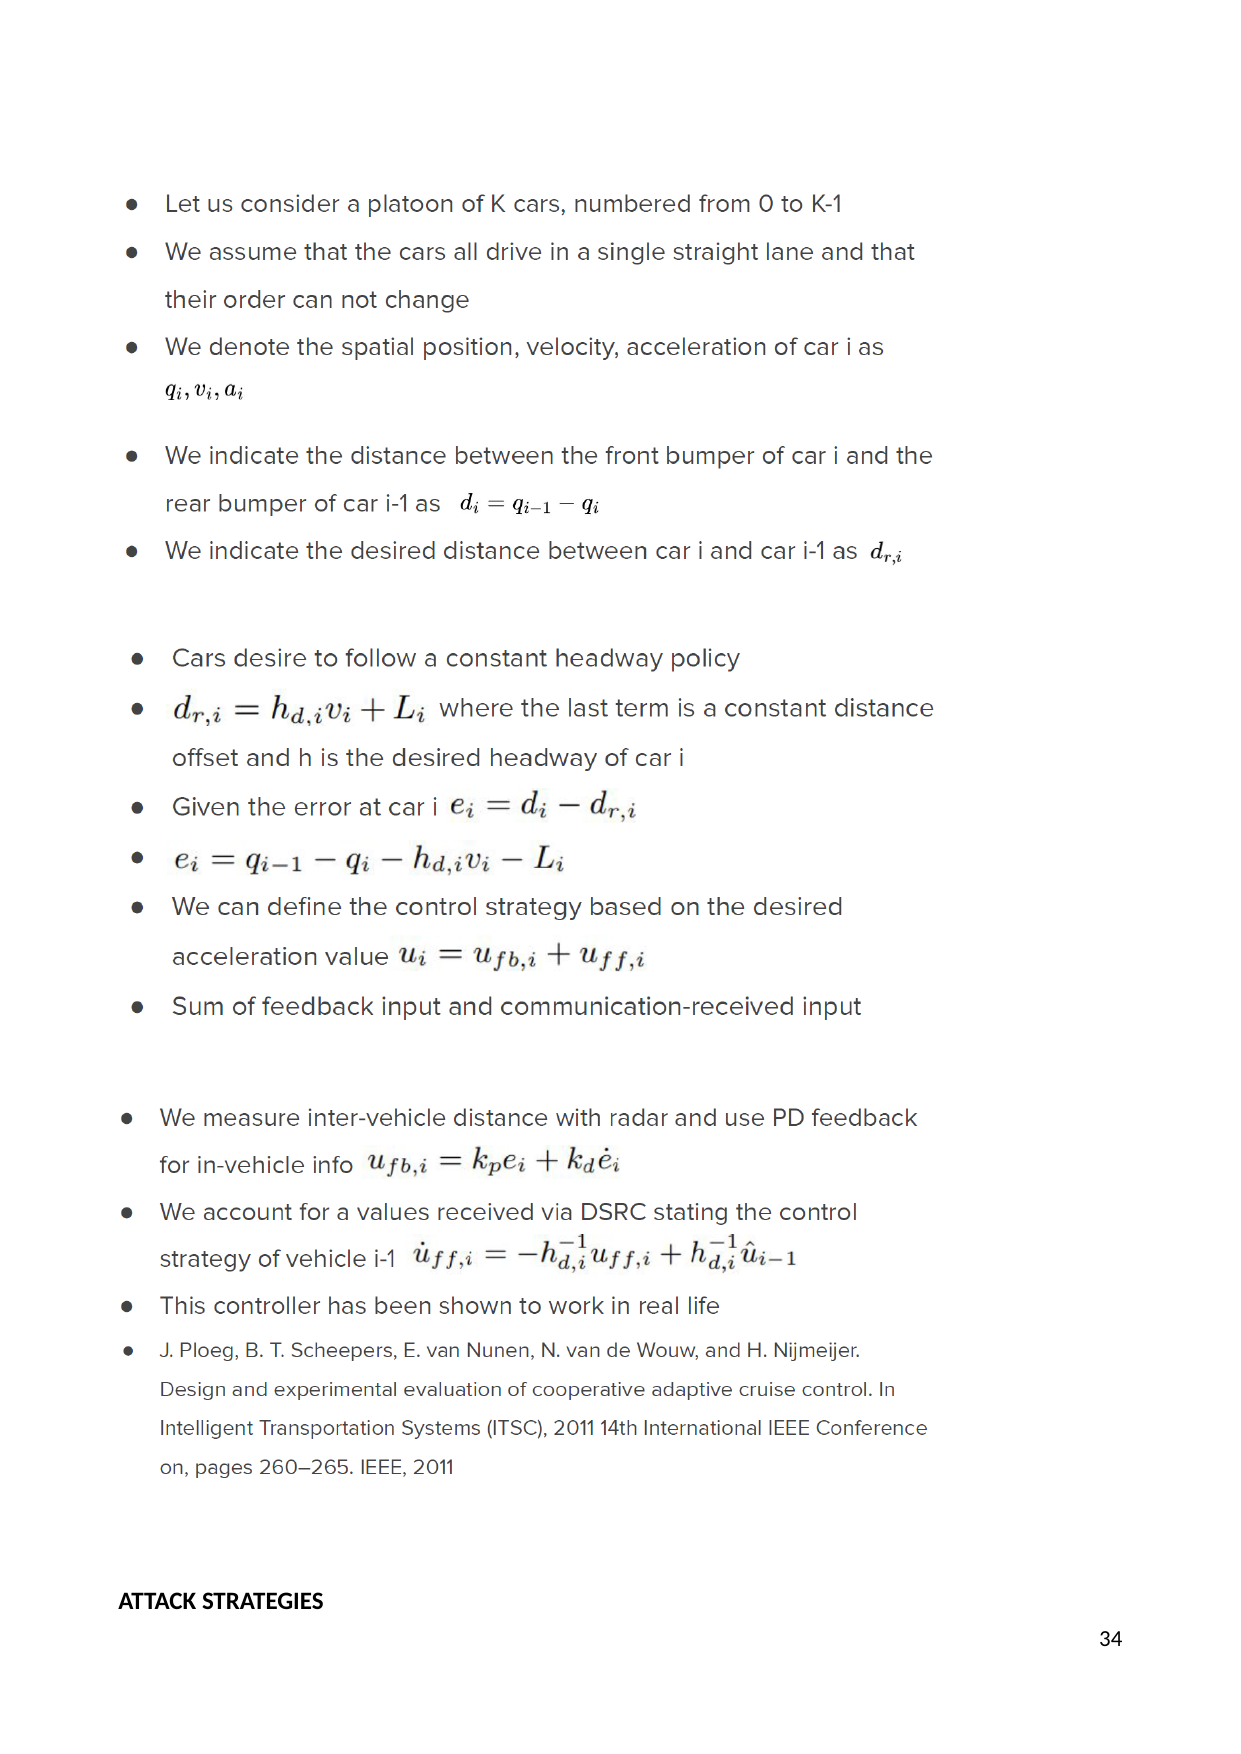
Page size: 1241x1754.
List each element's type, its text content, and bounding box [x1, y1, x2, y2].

picture [118, 641, 942, 1030]
picture [118, 1097, 941, 1485]
text ATTACK STRATEGIES [118, 1586, 1122, 1616]
picture [118, 186, 941, 574]
